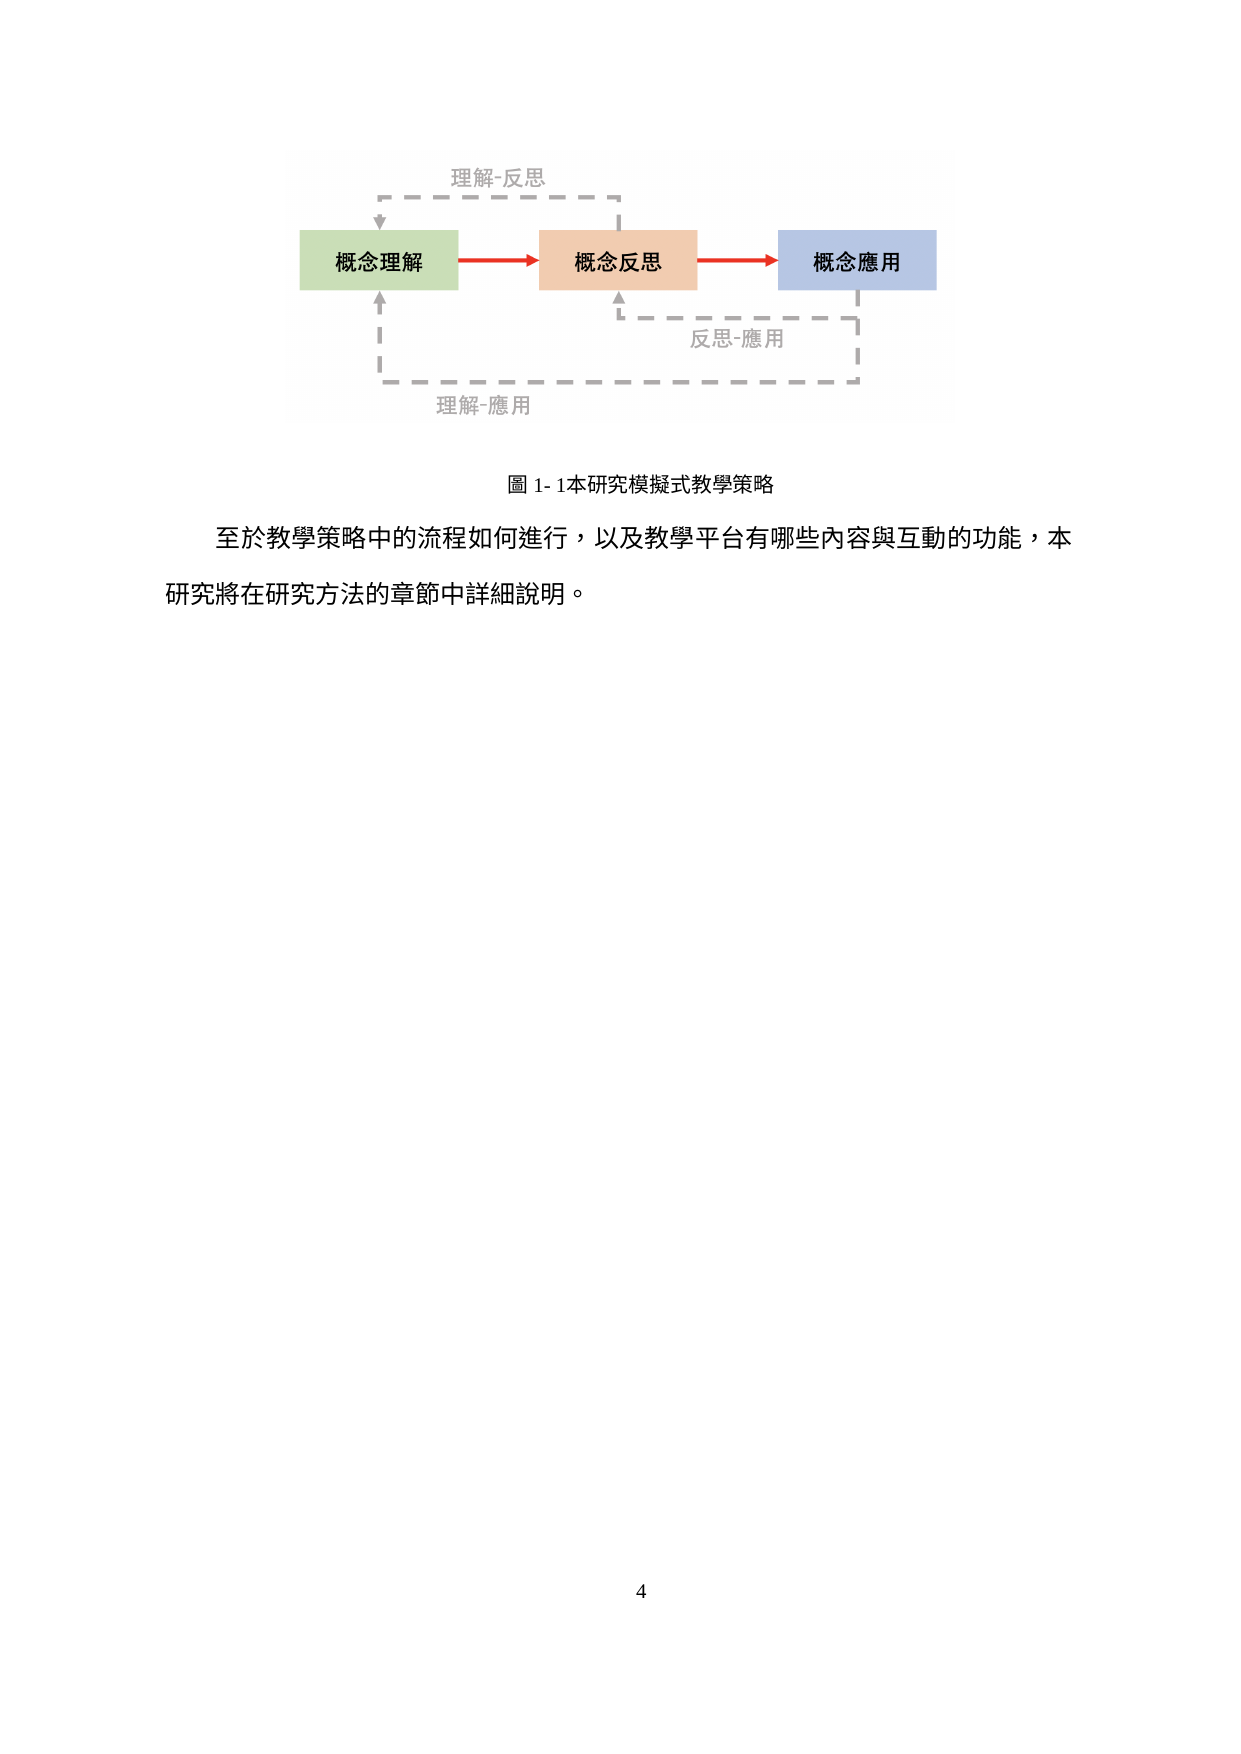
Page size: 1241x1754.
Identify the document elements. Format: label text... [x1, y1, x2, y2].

picture [285, 150, 955, 423]
text 至於教學策略中的流程如何進行，以及教學平台有哪些內容與互動的功能，本研究將在研究方法的章節中詳細說明。 [165, 518, 1075, 611]
text 圖 1- 1本研究模擬式教學策略 [165, 465, 1075, 502]
